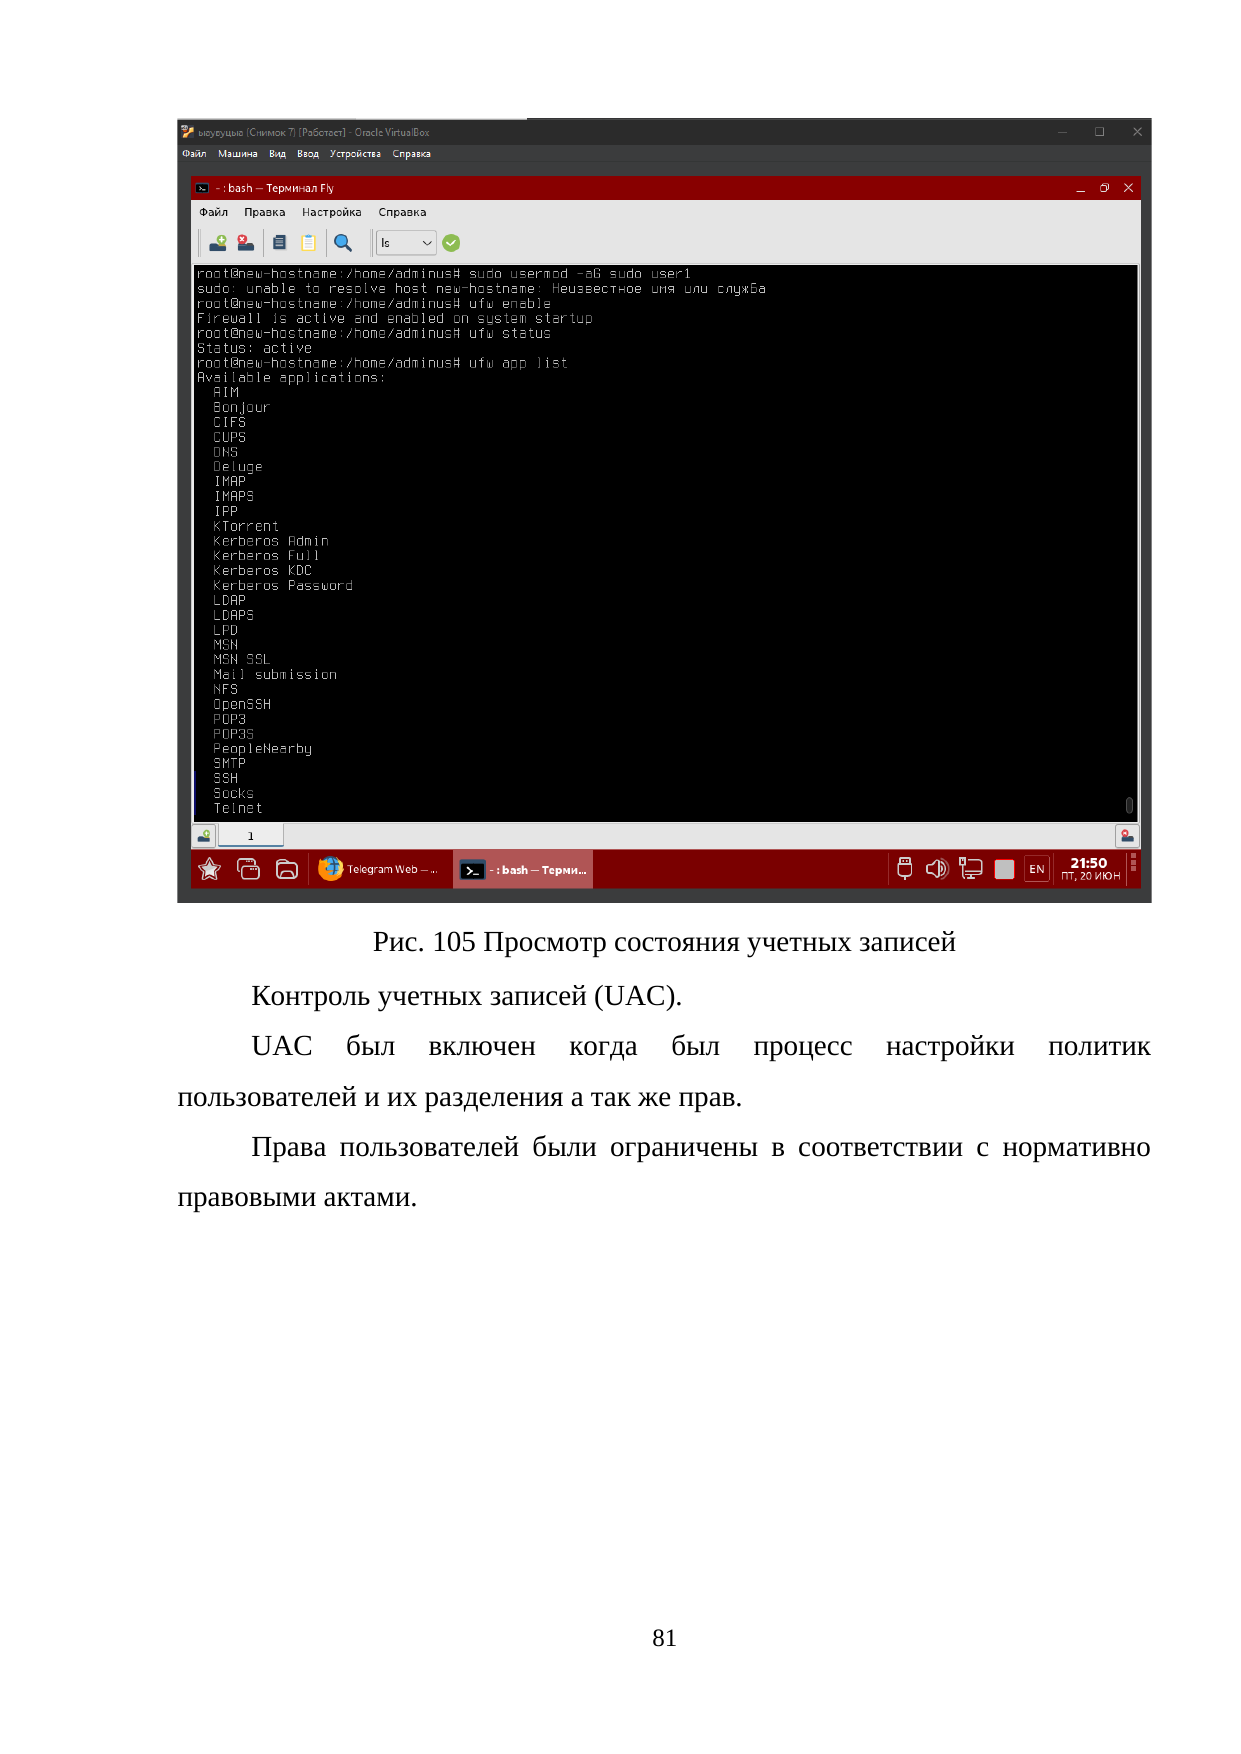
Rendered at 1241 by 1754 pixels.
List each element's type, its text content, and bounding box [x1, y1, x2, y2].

text UAC был включен когда был процесс настройки политик пользователей и их разделения а так же прав. [177, 1028, 1152, 1112]
text Права пользователей были ограничены в соответствии с нормативно правовыми актами. [177, 1129, 1152, 1213]
picture [177, 118, 1152, 903]
text Контроль учетных записей (UAC). [177, 978, 1152, 1012]
text Рис. 105 Просмотр состояния учетных записей [177, 924, 1152, 957]
